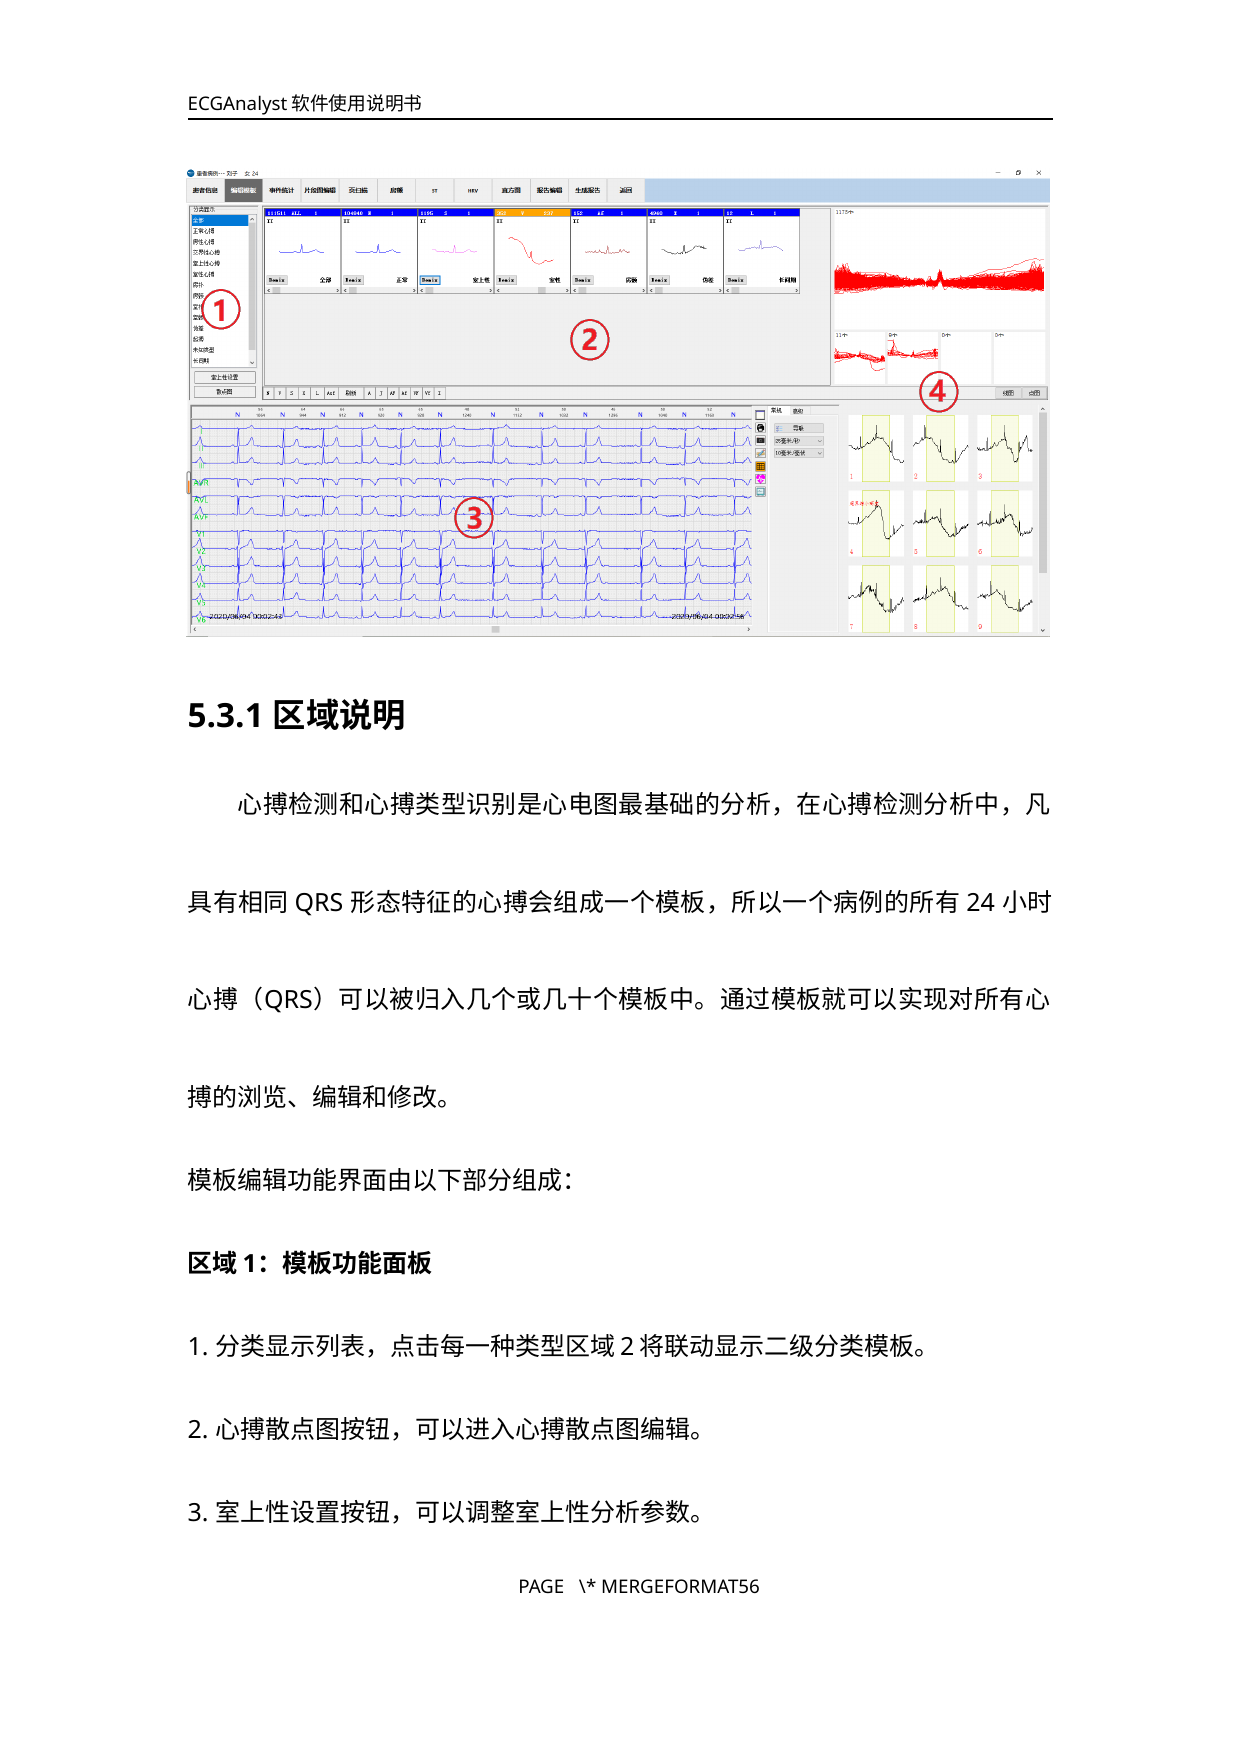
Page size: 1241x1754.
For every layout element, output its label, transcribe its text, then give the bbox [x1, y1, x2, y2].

text 3. 室上性设置按钮，可以调整室上性分析参数。 [187, 1478, 1053, 1543]
text 2. 心搏散点图按钮，可以进入心搏散点图编辑。 [187, 1395, 1053, 1460]
text 心搏检测和心搏类型识别是心电图最基础的分析，在心搏检测分析中，凡具有相同QRS 形态特征的心搏会组成一个模板，所以一个病例的所有24 小时心搏（QRS）可以被归入几个或几十个模板中。通过模板就可以实现对所有心搏的浏览、编辑和修改。 [187, 770, 1053, 1128]
text 模板编辑功能界面由以下部分组成： [187, 1146, 1053, 1211]
picture [186, 168, 1050, 637]
text 区域1：模板功能面板 [187, 1229, 1053, 1294]
text 1. 分类显示列表，点击每一种类型区域2将联动显示二级分类模板。 [187, 1312, 1053, 1377]
